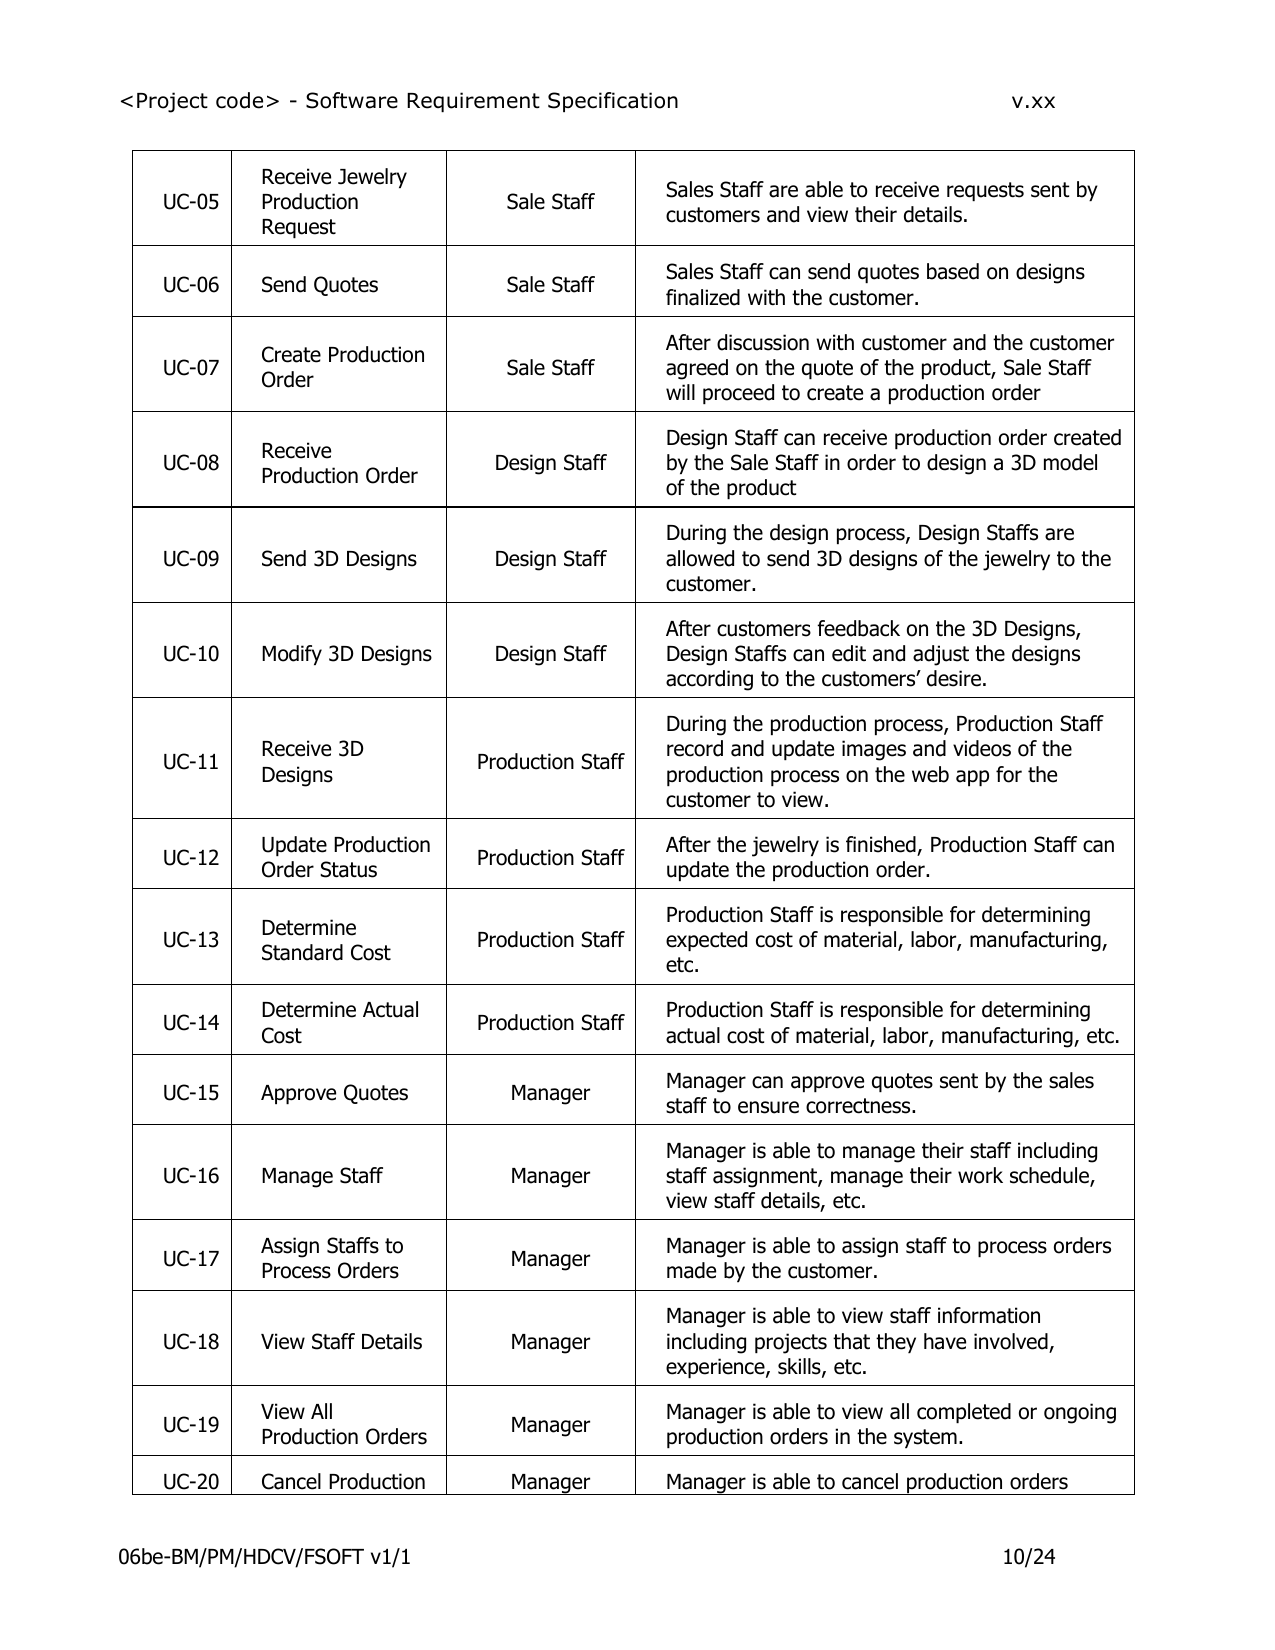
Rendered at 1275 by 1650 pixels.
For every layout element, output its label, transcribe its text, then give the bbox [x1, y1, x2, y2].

table_cell After the jewelry is finished, Production Staff can update the production order. [636, 819, 1134, 888]
table_cell Manager [447, 1125, 635, 1219]
table_cell Manager [447, 1456, 635, 1494]
table_cell UC-14 [133, 985, 231, 1054]
table_cell Design Staff [447, 603, 635, 697]
table_cell UC-07 [133, 317, 231, 411]
table_cell UC-08 [133, 412, 231, 506]
table_cell UC-18 [133, 1291, 231, 1385]
table_cell UC-06 [133, 246, 231, 316]
table_cell Manager is able to assign staff to process orders made by the customer. [636, 1220, 1134, 1289]
table_cell UC-13 [133, 889, 231, 983]
table_cell Production Staff is responsible for determining expected cost of material, labor, manufacturing, etc. [636, 889, 1134, 983]
table_cell UC-16 [133, 1125, 231, 1219]
table_cell Manager can approve quotes sent by the sales staff to ensure correctness. [636, 1055, 1134, 1124]
table_cell Manager [447, 1386, 635, 1455]
table_cell Assign Staffs to Process Orders [232, 1220, 446, 1289]
table_cell Determine Actual Cost [232, 985, 446, 1054]
table_cell Create Production Order [232, 317, 446, 411]
table_cell Approve Quotes [232, 1055, 446, 1124]
table_cell UC-20 [133, 1456, 231, 1494]
table_cell Receive Production Order [232, 412, 446, 506]
table_cell Production Staff [447, 889, 635, 983]
table_cell Receive 3D Designs [232, 698, 446, 818]
table_cell After discussion with customer and the customer agreed on the quote of the product, Sale Staff will proceed to create a production order [636, 317, 1134, 411]
table_cell Manage Staff [232, 1125, 446, 1219]
table_cell Sales Staff are able to receive requests sent by customers and view their details. [636, 151, 1134, 245]
table_cell UC-17 [133, 1220, 231, 1289]
table_cell Update Production Order Status [232, 819, 446, 888]
table_cell Manager is able to view staff information including projects that they have involved, experience, skills, etc. [636, 1291, 1134, 1385]
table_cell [636, 1456, 1134, 1494]
table_cell UC-05 [133, 151, 231, 245]
table_cell Send 3D Designs [232, 508, 446, 602]
table_cell Determine Standard Cost [232, 889, 446, 983]
table_cell Production Staff is responsible for determining actual cost of material, labor, manufacturing, etc. [636, 985, 1134, 1054]
table_cell UC-11 [133, 698, 231, 818]
table_cell Sale Staff [447, 317, 635, 411]
table_cell Receive Jewelry Production Request [232, 151, 446, 245]
table_cell Manager [447, 1055, 635, 1124]
table_cell After customers feedback on the 3D Designs, Design Staffs can edit and adjust the designs according to the customers’ desire. [636, 603, 1134, 697]
table_cell Send Quotes [232, 246, 446, 316]
table_cell UC-15 [133, 1055, 231, 1124]
table_cell Sale Staff [447, 151, 635, 245]
table_cell Design Staff [447, 508, 635, 602]
table_cell Production Staff [447, 985, 635, 1054]
table_cell UC-12 [133, 819, 231, 888]
table_cell UC-09 [133, 508, 231, 602]
table_cell View All Production Orders [232, 1386, 446, 1455]
table_cell Manager [447, 1220, 635, 1289]
table_cell Sale Staff [447, 246, 635, 316]
table_cell Manager [447, 1291, 635, 1385]
table_cell UC-19 [133, 1386, 231, 1455]
table_cell Production Staff [447, 819, 635, 888]
table_cell Design Staff can receive production order created by the Sale Staff in order to design a 3D model of the product [636, 412, 1134, 506]
table_cell Manager is able to view all completed or ongoing production orders in the system. [636, 1386, 1134, 1455]
table_cell Design Staff [447, 412, 635, 506]
table_cell During the production process, Production Staff record and update images and videos of the production process on the web app for the customer to view. [636, 698, 1134, 818]
table_cell UC-10 [133, 603, 231, 697]
table_cell During the design process, Design Staffs are allowed to send 3D designs of the jewelry to the customer. [636, 508, 1134, 602]
table_cell Manager is able to manage their staff including staff assignment, manage their work schedule, view staff details, etc. [636, 1125, 1134, 1219]
table_cell Production Staff [447, 698, 635, 818]
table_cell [232, 1456, 446, 1494]
table_cell Sales Staff can send quotes based on designs finalized with the customer. [636, 246, 1134, 316]
table_cell View Staff Details [232, 1291, 446, 1385]
table_cell Modify 3D Designs [232, 603, 446, 697]
